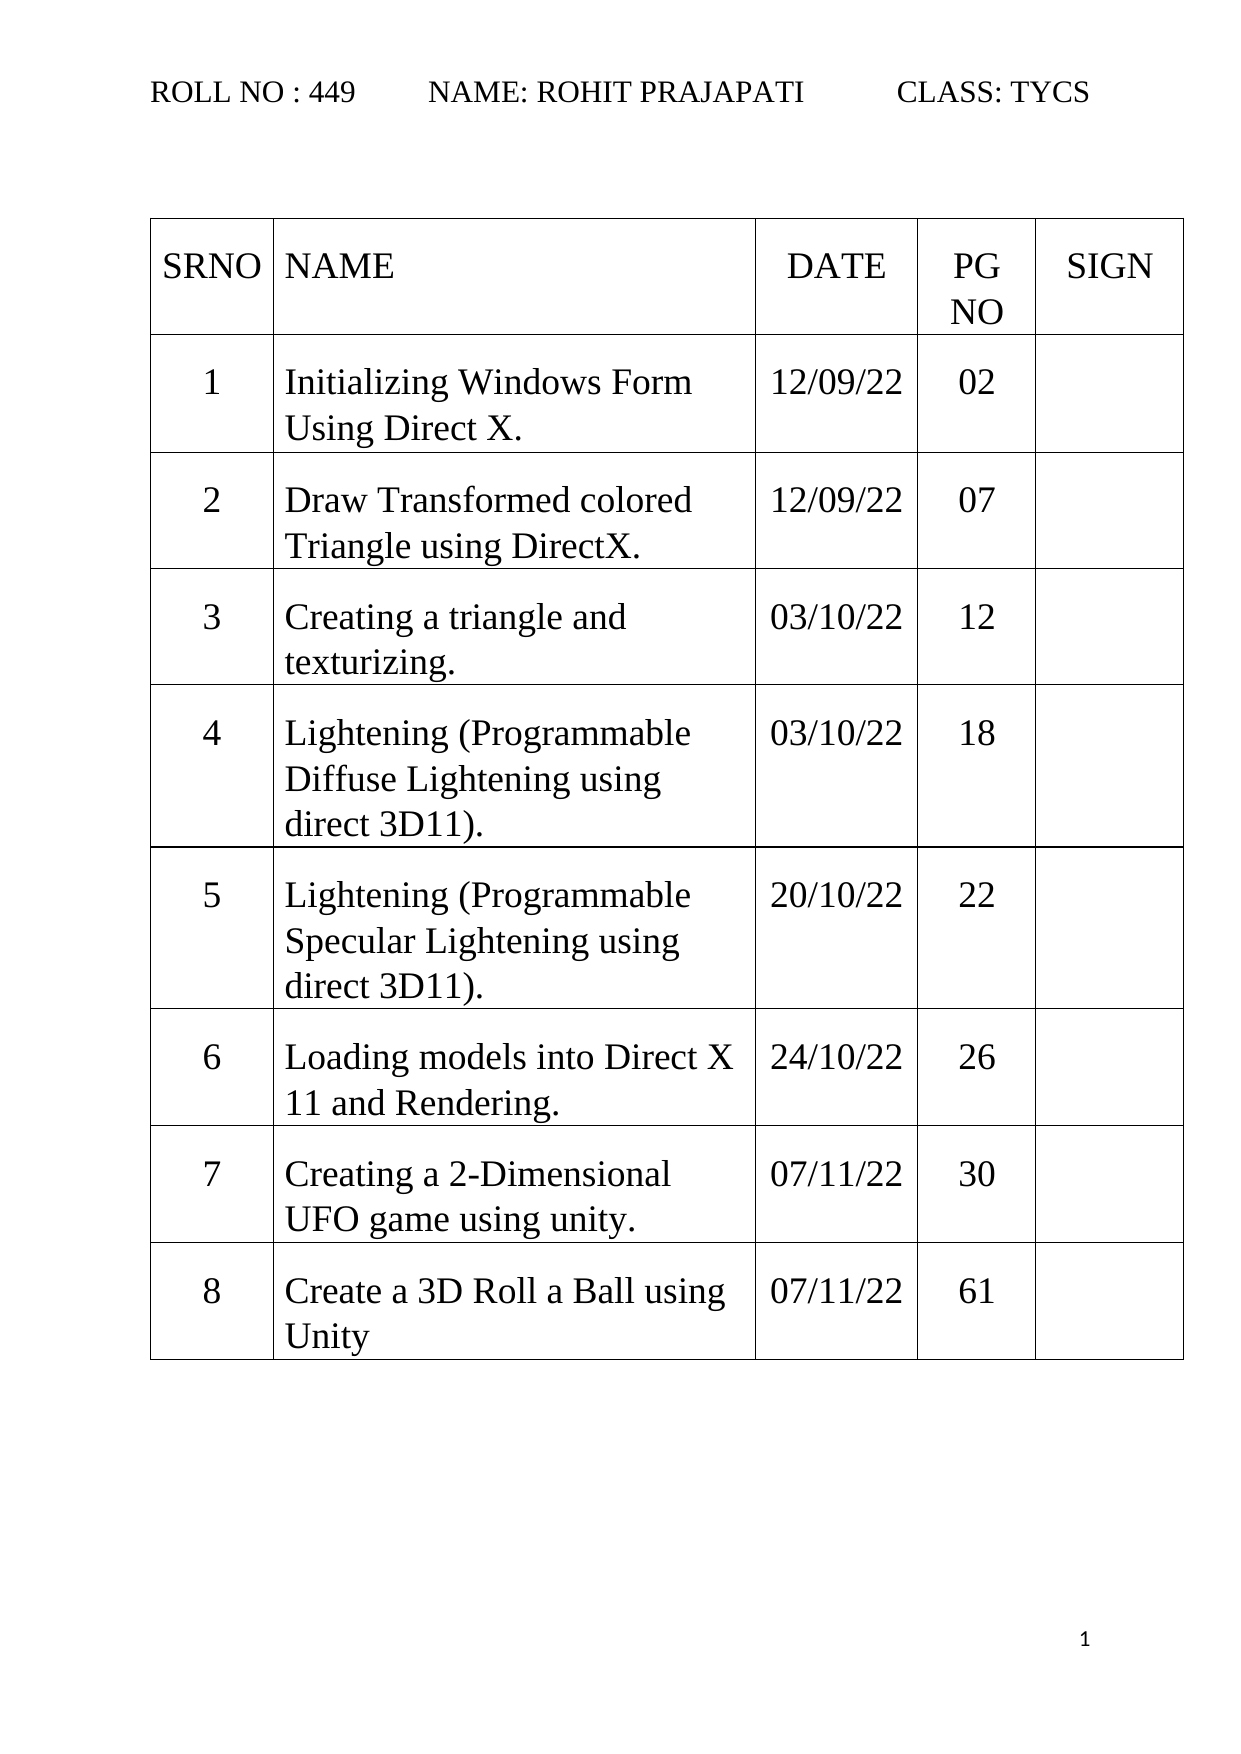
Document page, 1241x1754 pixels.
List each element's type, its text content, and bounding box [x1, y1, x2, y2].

table_cell [1036, 1243, 1183, 1359]
table_cell Lightening (Programmable Diffuse Lightening using direct 3D11). [274, 685, 755, 846]
table_cell 8 [151, 1243, 273, 1359]
table_cell 3 [151, 569, 273, 684]
table_header SRNO [151, 219, 273, 334]
table_cell Create a 3D Roll a Ball using Unity [274, 1243, 755, 1359]
table_cell Draw Transformed colored Triangle using DirectX. [274, 453, 755, 568]
table_cell 26 [918, 1009, 1035, 1125]
table_cell [1036, 453, 1183, 568]
table_cell [1036, 335, 1183, 452]
table_cell 24/10/22 [756, 1009, 917, 1125]
table_cell Lightening (Programmable Specular Lightening using direct 3D11). [274, 848, 755, 1008]
table_cell 03/10/22 [756, 685, 917, 846]
table_cell 12/09/22 [756, 335, 917, 452]
table_cell 18 [918, 685, 1035, 846]
table_cell Initializing Windows Form Using Direct X. [274, 335, 755, 452]
table_cell [1036, 848, 1183, 1008]
table_cell 5 [151, 848, 273, 1008]
table_cell 12 [918, 569, 1035, 684]
table_cell 30 [918, 1126, 1035, 1242]
table_cell 03/10/22 [756, 569, 917, 684]
table_header SIGN [1036, 219, 1183, 334]
table_cell 6 [151, 1009, 273, 1125]
table_cell 02 [918, 335, 1035, 452]
table_cell 12/09/22 [756, 453, 917, 568]
table_cell 4 [151, 685, 273, 846]
table_header DATE [756, 219, 917, 334]
table_cell Loading models into Direct X 11 and Rendering. [274, 1009, 755, 1125]
table_cell [1036, 569, 1183, 684]
table_cell [1036, 1009, 1183, 1125]
table_cell 07/11/22 [756, 1243, 917, 1359]
table_cell Creating a triangle and texturizing. [274, 569, 755, 684]
table_cell 61 [918, 1243, 1035, 1359]
table_cell 1 [151, 335, 273, 452]
table_cell [1036, 1126, 1183, 1242]
table_header PG NO [918, 219, 1035, 334]
table_header NAME [274, 219, 755, 334]
table_cell 07 [918, 453, 1035, 568]
table_cell 22 [918, 848, 1035, 1008]
table_cell 07/11/22 [756, 1126, 917, 1242]
table_cell [1036, 685, 1183, 846]
table_cell 2 [151, 453, 273, 568]
table_cell 7 [151, 1126, 273, 1242]
table_cell Creating a 2-Dimensional UFO game using unity. [274, 1126, 755, 1242]
table_cell 20/10/22 [756, 848, 917, 1008]
